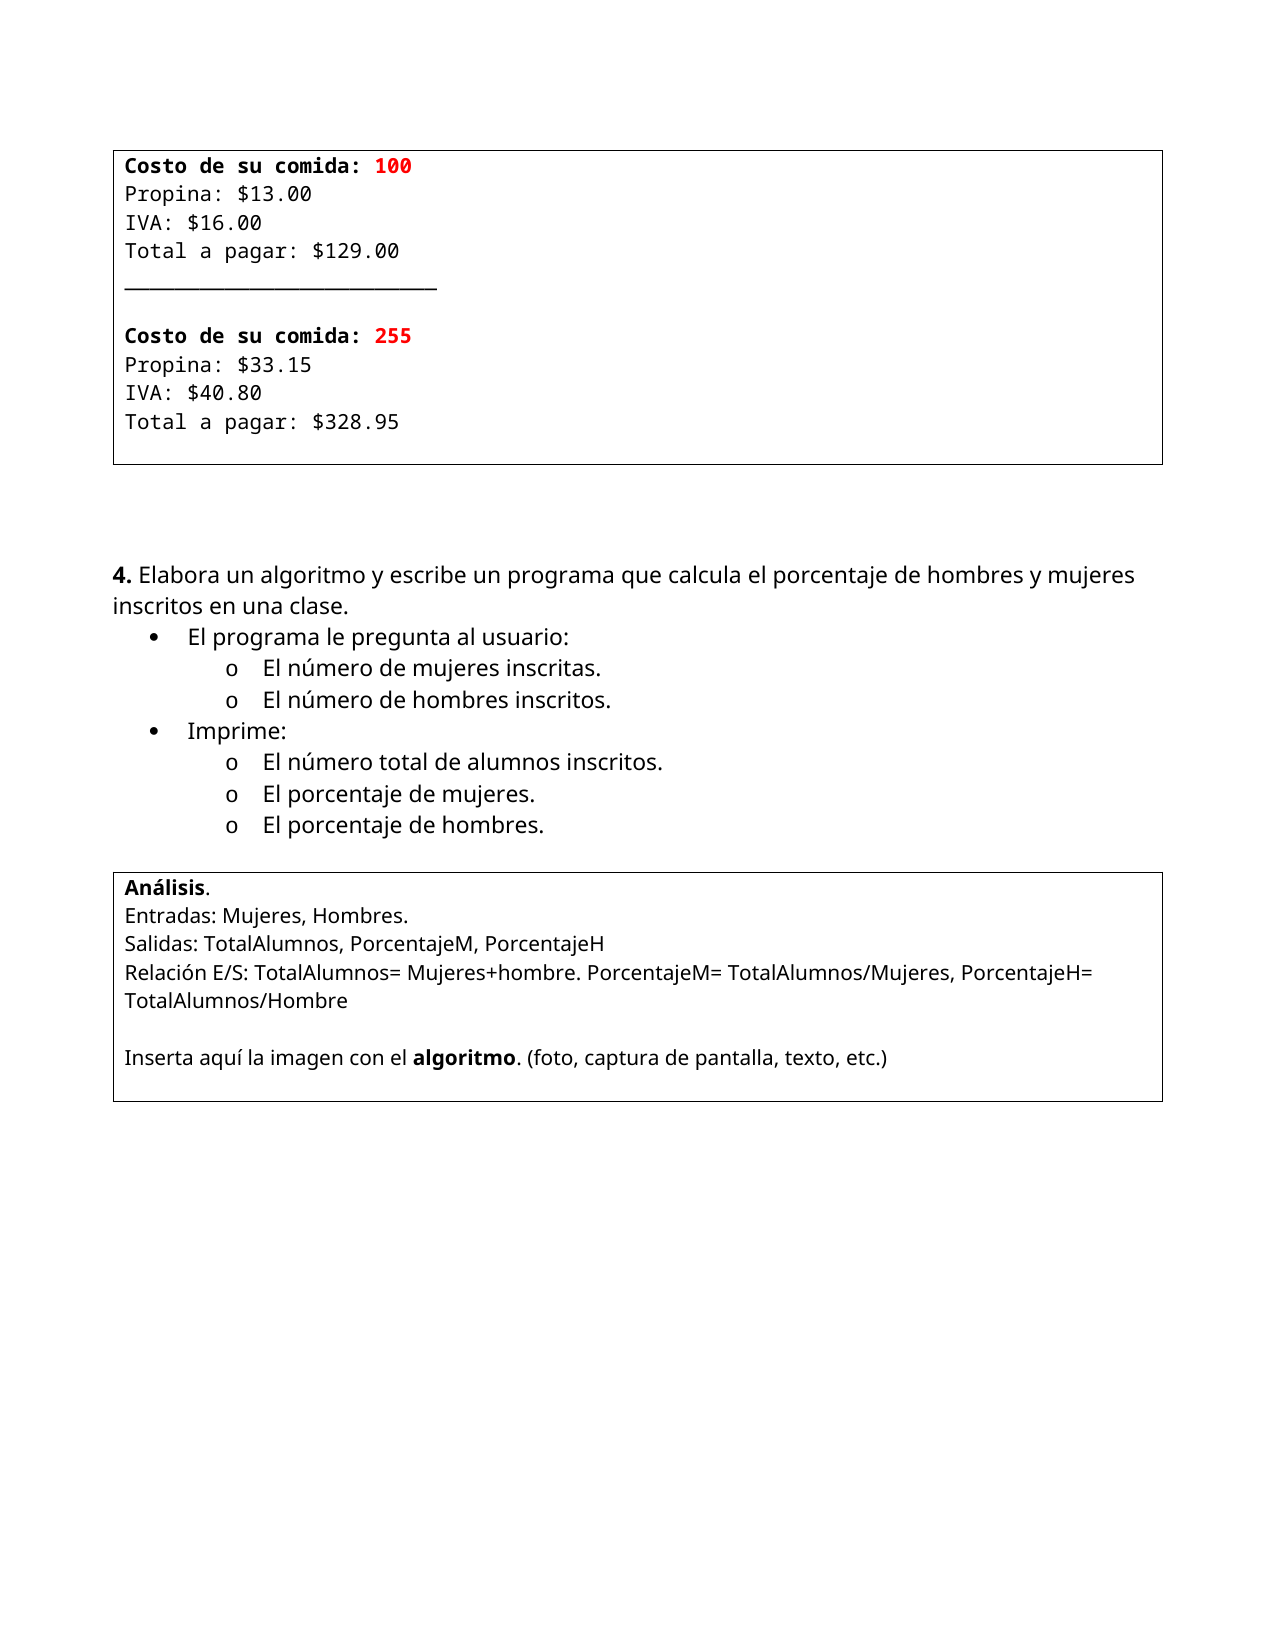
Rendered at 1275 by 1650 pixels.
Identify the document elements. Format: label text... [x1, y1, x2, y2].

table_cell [114, 151, 1162, 464]
list Imprime: [150, 715, 1162, 746]
table_header Análisis. Entradas: Mujeres, Hombres. Salidas: TotalAlumnos, PorcentajeM, PorcentajeH Relación E/S: TotalAlumnos= Mujeres+hombre. PorcentajeM= TotalAlumnos/Mujeres, PorcentajeH= TotalAlumnos/Hombre Inserta aquí la imagen con el algoritmo. (foto, captura de pantalla, texto, etc.) El programa lo escribes directamente en el archivo de github, clase.py. [114, 873, 1162, 1101]
list El número de hombres inscritos. [225, 684, 1162, 715]
list El número total de alumnos inscritos. [225, 746, 1162, 778]
list El número de mujeres inscritas. [225, 652, 1162, 684]
list El porcentaje de hombres. [225, 809, 1162, 840]
list El porcentaje de mujeres. [225, 778, 1162, 809]
list El programa le pregunta al usuario: [150, 621, 1162, 652]
text 4. Elabora un algoritmo y escribe un programa que calcula el porcentaje de hombres y mujeres inscritos en una clase. [112, 559, 1162, 621]
